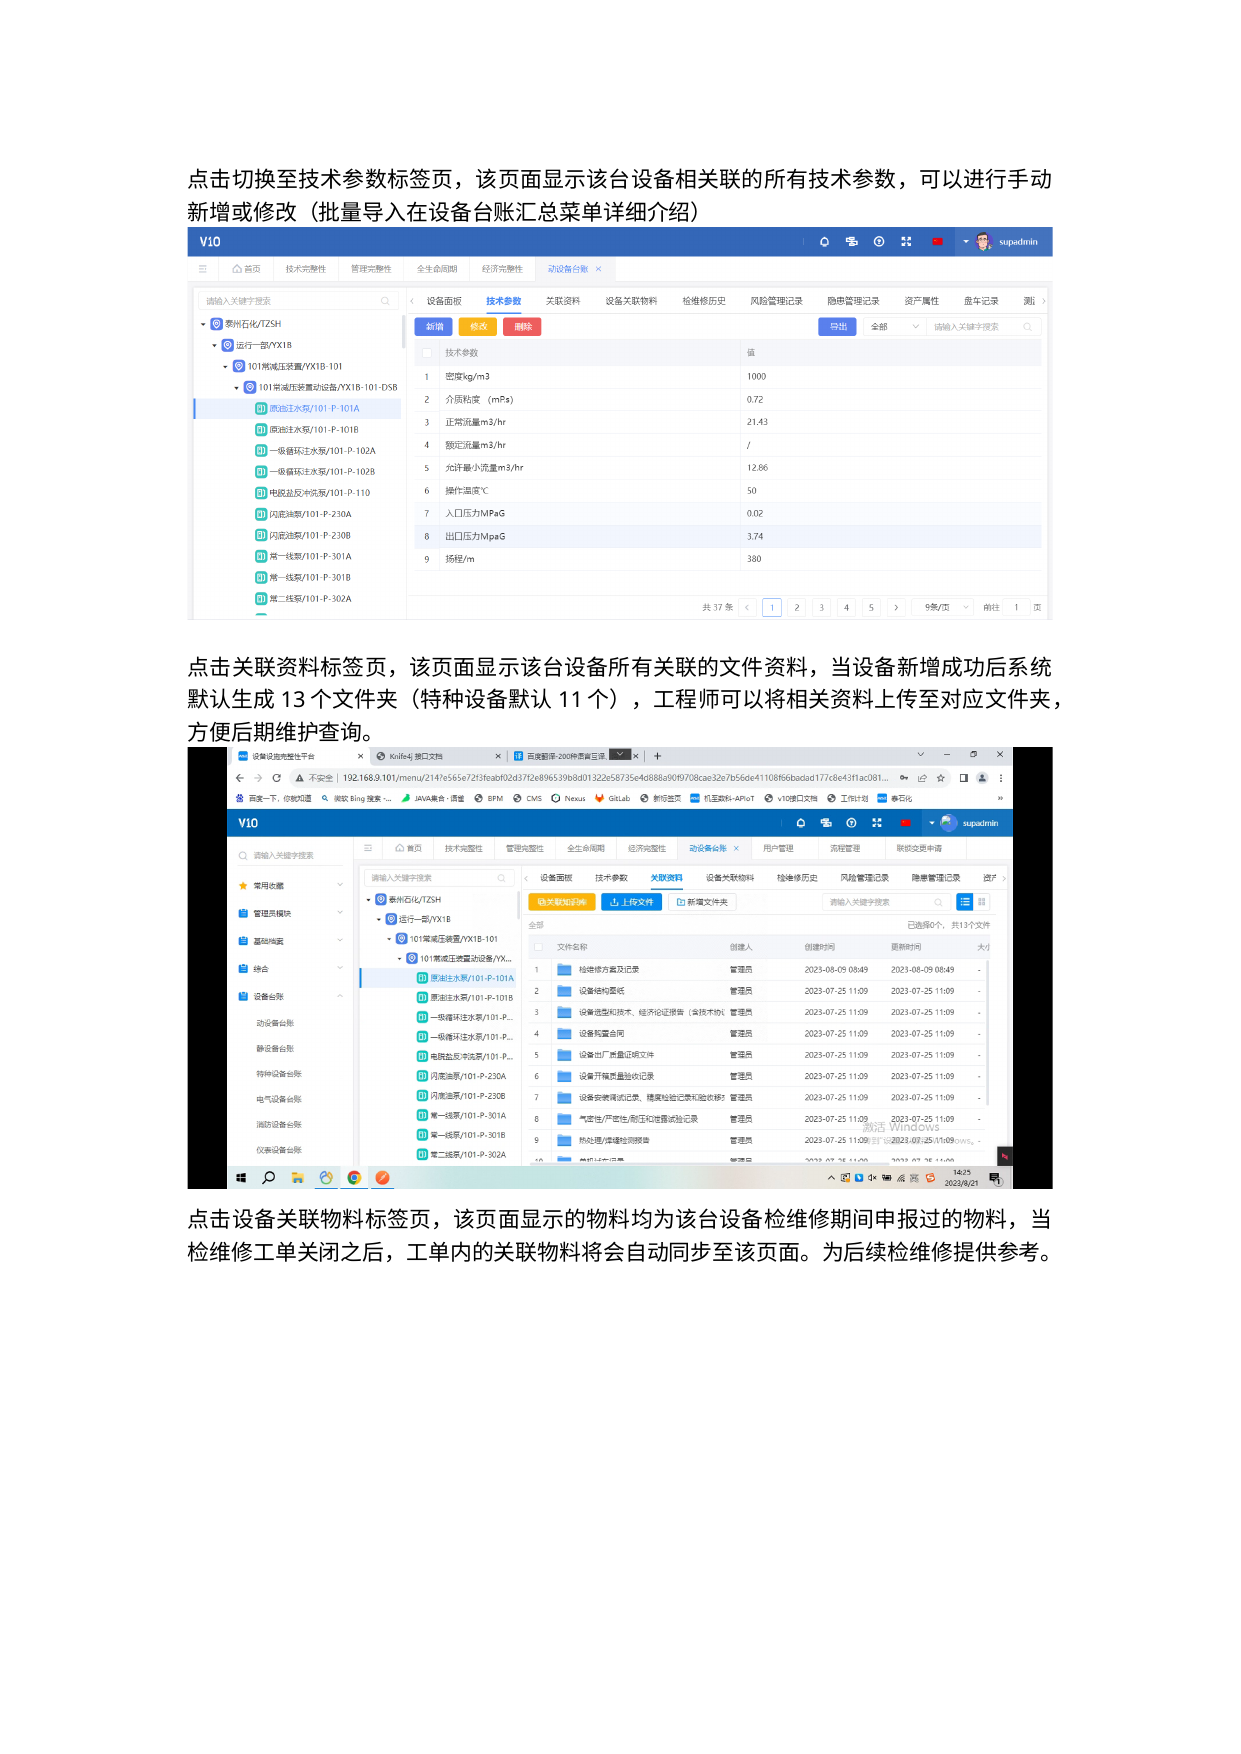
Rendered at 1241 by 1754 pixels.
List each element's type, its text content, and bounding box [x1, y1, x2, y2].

picture [187, 747, 1053, 1189]
text 点击关联资料标签页，该页面显示该台设备所有关联的文件资料，当设备新增成功后系统默认生成13个文件夹（特种设备默认11个），工程师可以将相关资料上传至对应文件夹，方便后期维护查询。 [187, 649, 1053, 747]
picture [187, 227, 1053, 620]
text 点击设备关联物料标签页，该页面显示的物料均为该台设备检维修期间申报过的物料，当检维修工单关闭之后，工单内的关联物料将会自动同步至该页面。为后续检维修提供参考。 [187, 1202, 1053, 1267]
text 点击切换至技术参数标签页，该页面显示该台设备相关联的所有技术参数，可以进行手动新增或修改（批量导入在设备台账汇总菜单详细介绍） [187, 162, 1053, 227]
